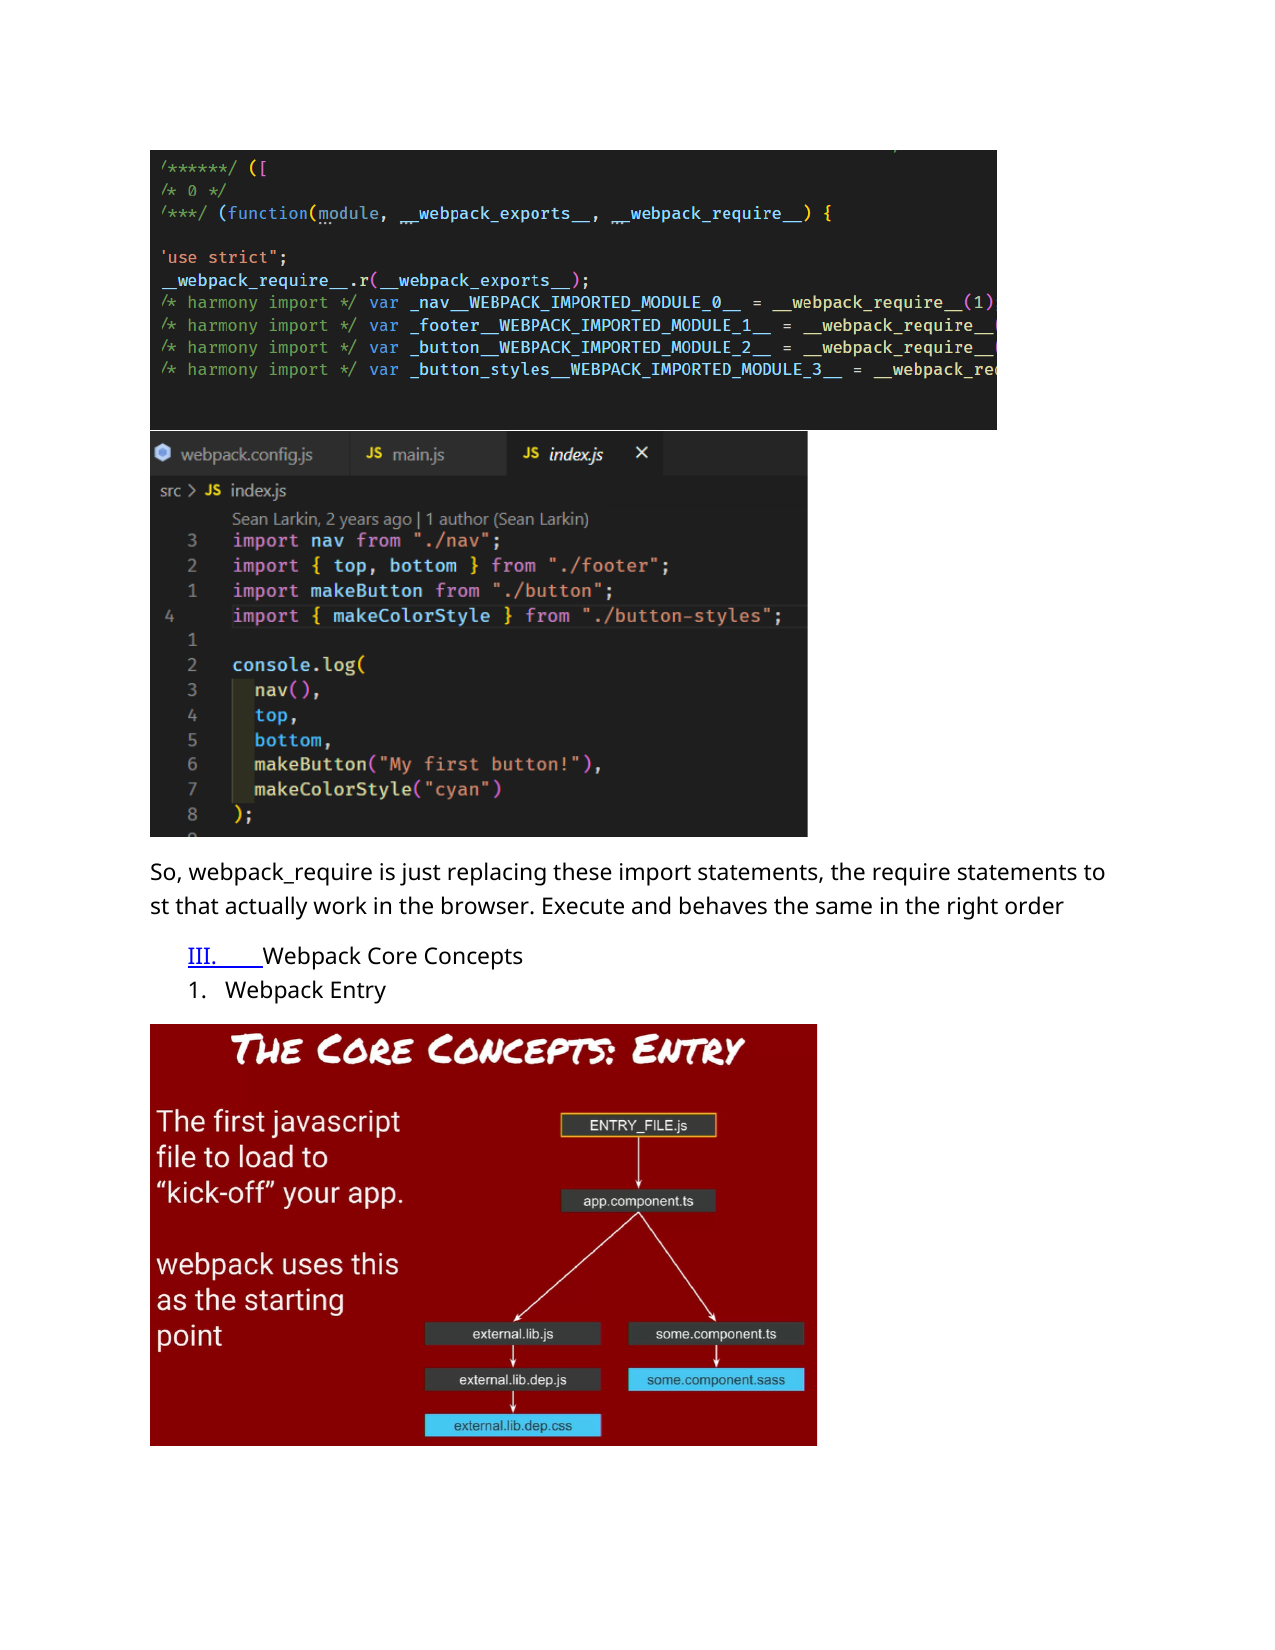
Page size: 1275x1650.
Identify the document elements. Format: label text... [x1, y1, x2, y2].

picture [150, 150, 997, 430]
picture [150, 431, 808, 837]
text So, webpack_require is just replacing these import statements, the require statements to st that actually work in the browser. Execute and behaves the same in the right order [150, 856, 1125, 921]
list Webpack Core Concepts [187, 940, 1125, 971]
list Webpack Entry [187, 974, 1125, 1005]
picture [150, 1024, 818, 1446]
